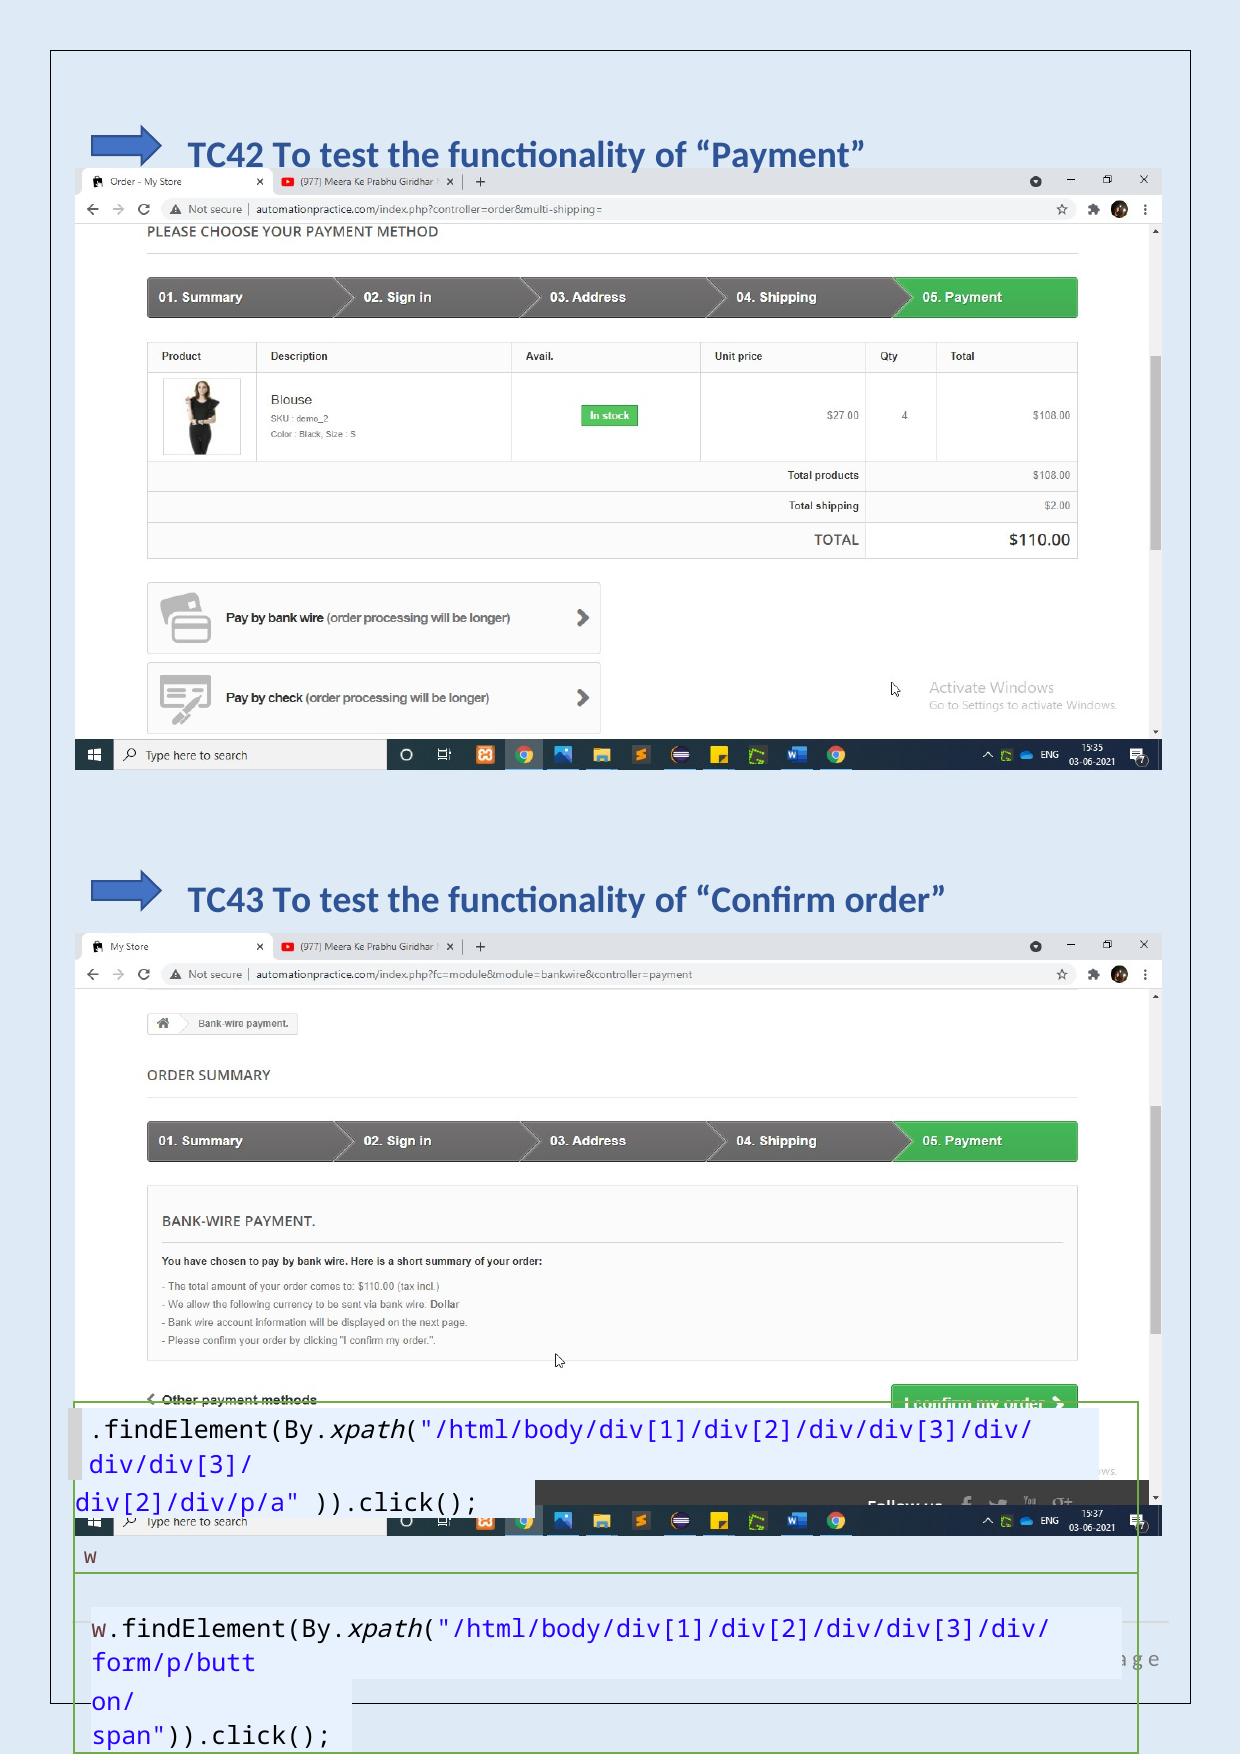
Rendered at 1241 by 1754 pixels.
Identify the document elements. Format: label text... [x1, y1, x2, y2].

table_header w [75, 1403, 1137, 1572]
picture [75, 168, 1162, 770]
table_header [75, 1574, 1137, 1752]
picture [75, 933, 1162, 1536]
